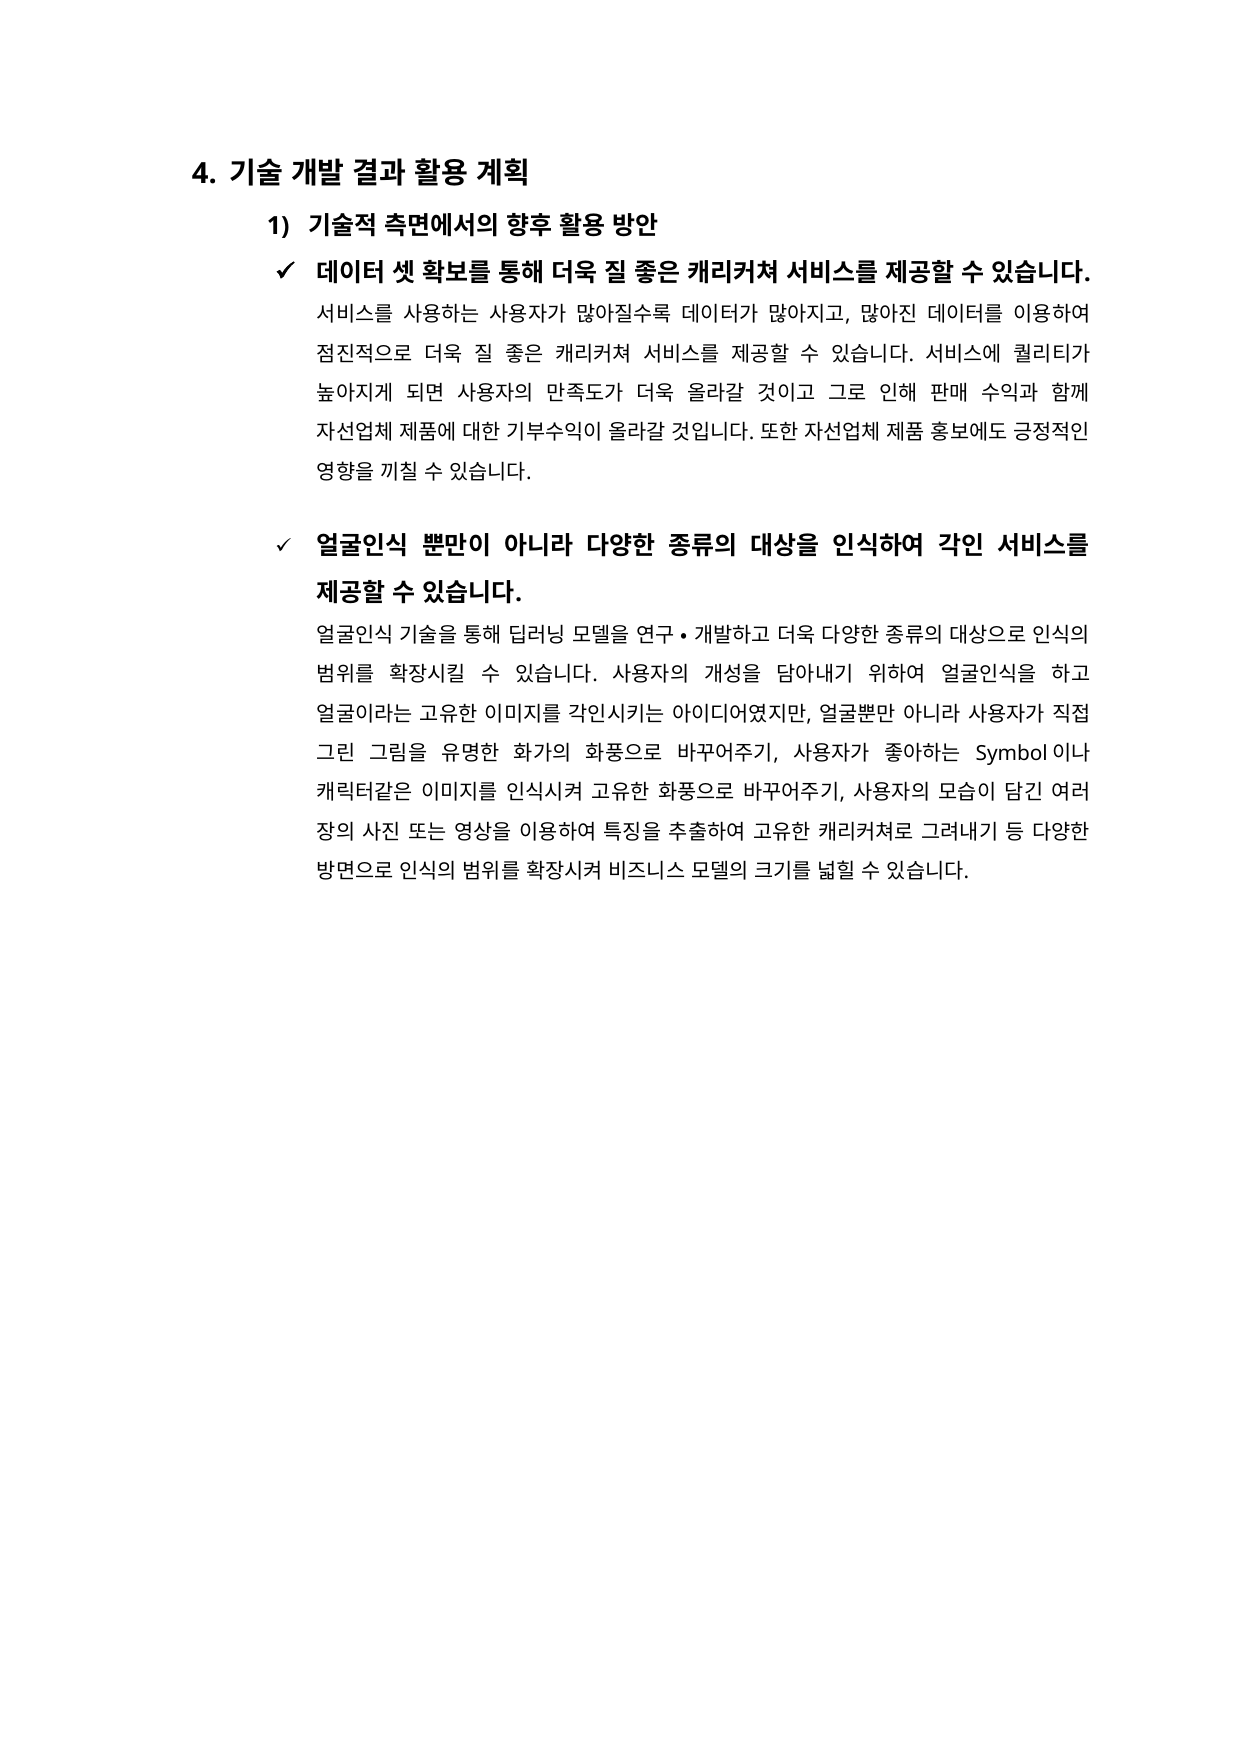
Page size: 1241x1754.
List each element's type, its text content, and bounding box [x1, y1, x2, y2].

list 기술적 측면에서의 향후 활용 방안 [267, 205, 1090, 241]
list 기술 개발 결과 활용 계획 [192, 150, 1090, 192]
list 데이터 셋 확보를 통해 더욱 질 좋은 캐리커쳐 서비스를 제공할 수 있습니다. 서비스를 사용하는 사용자가 많아질수록 데이터가 많아지고, 많아진 데이터를 이용하여 점진적으로 더욱 질 좋은 캐리커쳐 서비스를 제공할 수 있습니다. 서비스에 퀄리티가 높아지게 되면 사용자의 만족도가 더욱 올라갈 것이고 그로 인해 판매 수익과 함께 자선업체 제품에 대한 기부수익이 올라갈 것입니다. 또한 자선업체 제품 홍보에도 긍정적인 영향을 끼칠 수 있습니다. [275, 252, 1090, 518]
list 얼굴인식 뿐만이 아니라 다양한 종류의 대상을 인식하여 각인 서비스를 제공할 수 있습니다. 얼굴인식 기술을 통해 딥러닝 모델을 연구 • 개발하고 더욱 다양한 종류의 대상으로 인식의 범위를 확장시킬 수 있습니다. 사용자의 개성을 담아내기 위하여 얼굴인식을 하고 얼굴이라는 고유한 이미지를 각인시키는 아이디어였지만, 얼굴뿐만 아니라 사용자가 직접 그린 그림을 유명한 화가의 화풍으로 바꾸어주기, 사용자가 좋아하는 Symbol이나 캐릭터같은 이미지를 인식시켜 고유한 화풍으로 바꾸어주기, 사용자의 모습이 담긴 여러 장의 사진 또는 영상을 이용하여 특징을 추출하여 고유한 캐리커쳐로 그려내기 등 다양한 방면으로 인식의 범위를 확장시켜 비즈니스 모델의 크기를 넓힐 수 있습니다. [275, 526, 1090, 884]
